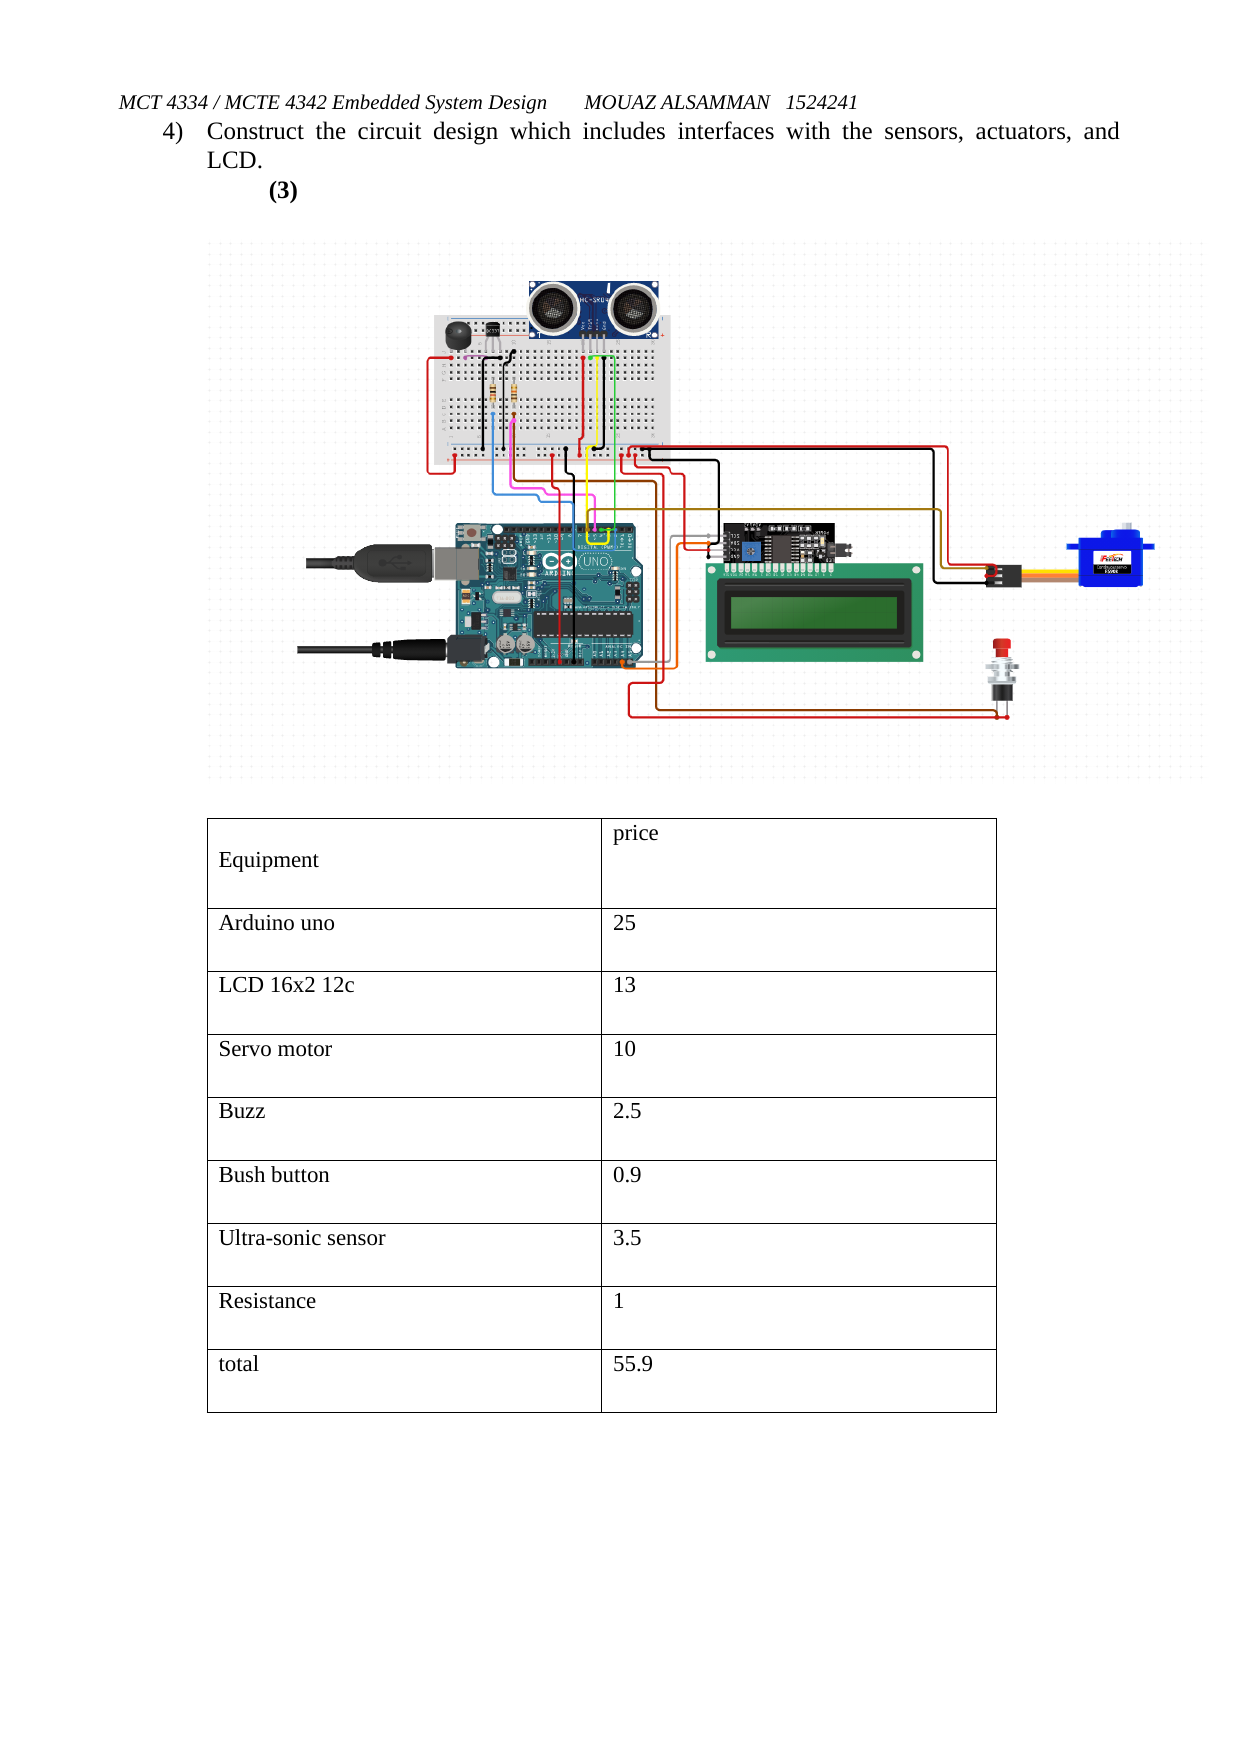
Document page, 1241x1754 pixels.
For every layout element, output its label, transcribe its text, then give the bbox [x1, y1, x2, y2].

table_cell total [208, 1350, 601, 1412]
table_cell Servo motor [208, 1035, 601, 1097]
table_header Equipment [208, 819, 601, 907]
table_cell Bush button [208, 1161, 601, 1223]
table_cell Arduino uno [208, 909, 601, 971]
table_cell 10 [602, 1035, 996, 1097]
table_header price [602, 819, 996, 907]
table_cell 0.9 [602, 1161, 996, 1223]
list Construct the circuit design which includes interfaces with the sensors, actuators, and LCD. (3) [162, 116, 1122, 204]
table_cell Buzz [208, 1098, 601, 1159]
table_cell Resistance [208, 1287, 601, 1349]
table_cell 25 [602, 909, 996, 971]
table_cell 1 [602, 1287, 996, 1349]
table_cell 3.5 [602, 1224, 996, 1286]
table_cell 2.5 [602, 1098, 996, 1159]
picture [206, 239, 1209, 784]
table_cell 55.9 [602, 1350, 996, 1412]
table_cell Ultra-sonic sensor [208, 1224, 601, 1286]
table_cell 13 [602, 972, 996, 1033]
table_cell LCD 16x2 12c [208, 972, 601, 1033]
